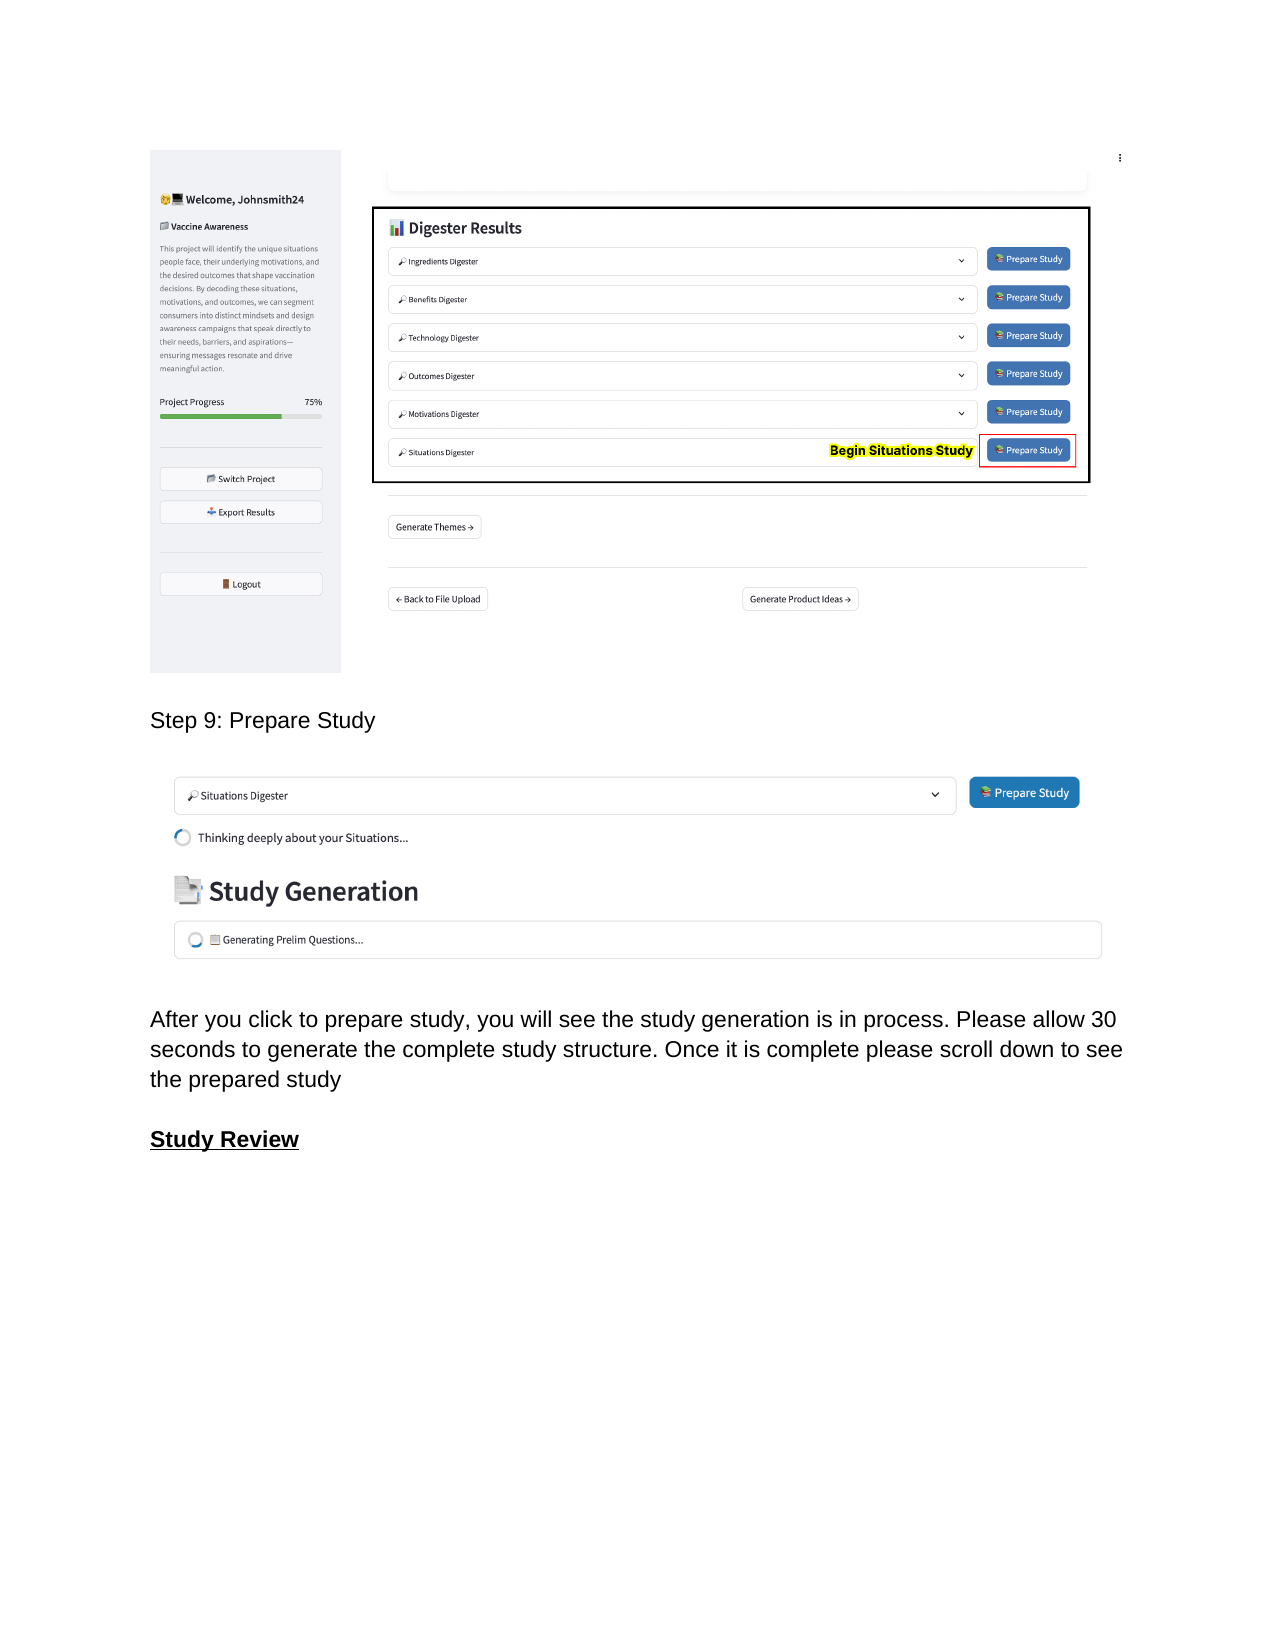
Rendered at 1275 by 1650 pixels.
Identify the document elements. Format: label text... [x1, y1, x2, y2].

picture [150, 767, 1125, 972]
picture [150, 150, 1125, 673]
text Step 9: Prepare Study [150, 707, 1125, 733]
text Study Review [150, 1126, 1125, 1153]
text After you click to prepare study, you will see the study generation is in process. Please allow 30 seconds to generate the complete study structure. Once it is complete please scroll down to see the prepared study [150, 1006, 1125, 1092]
